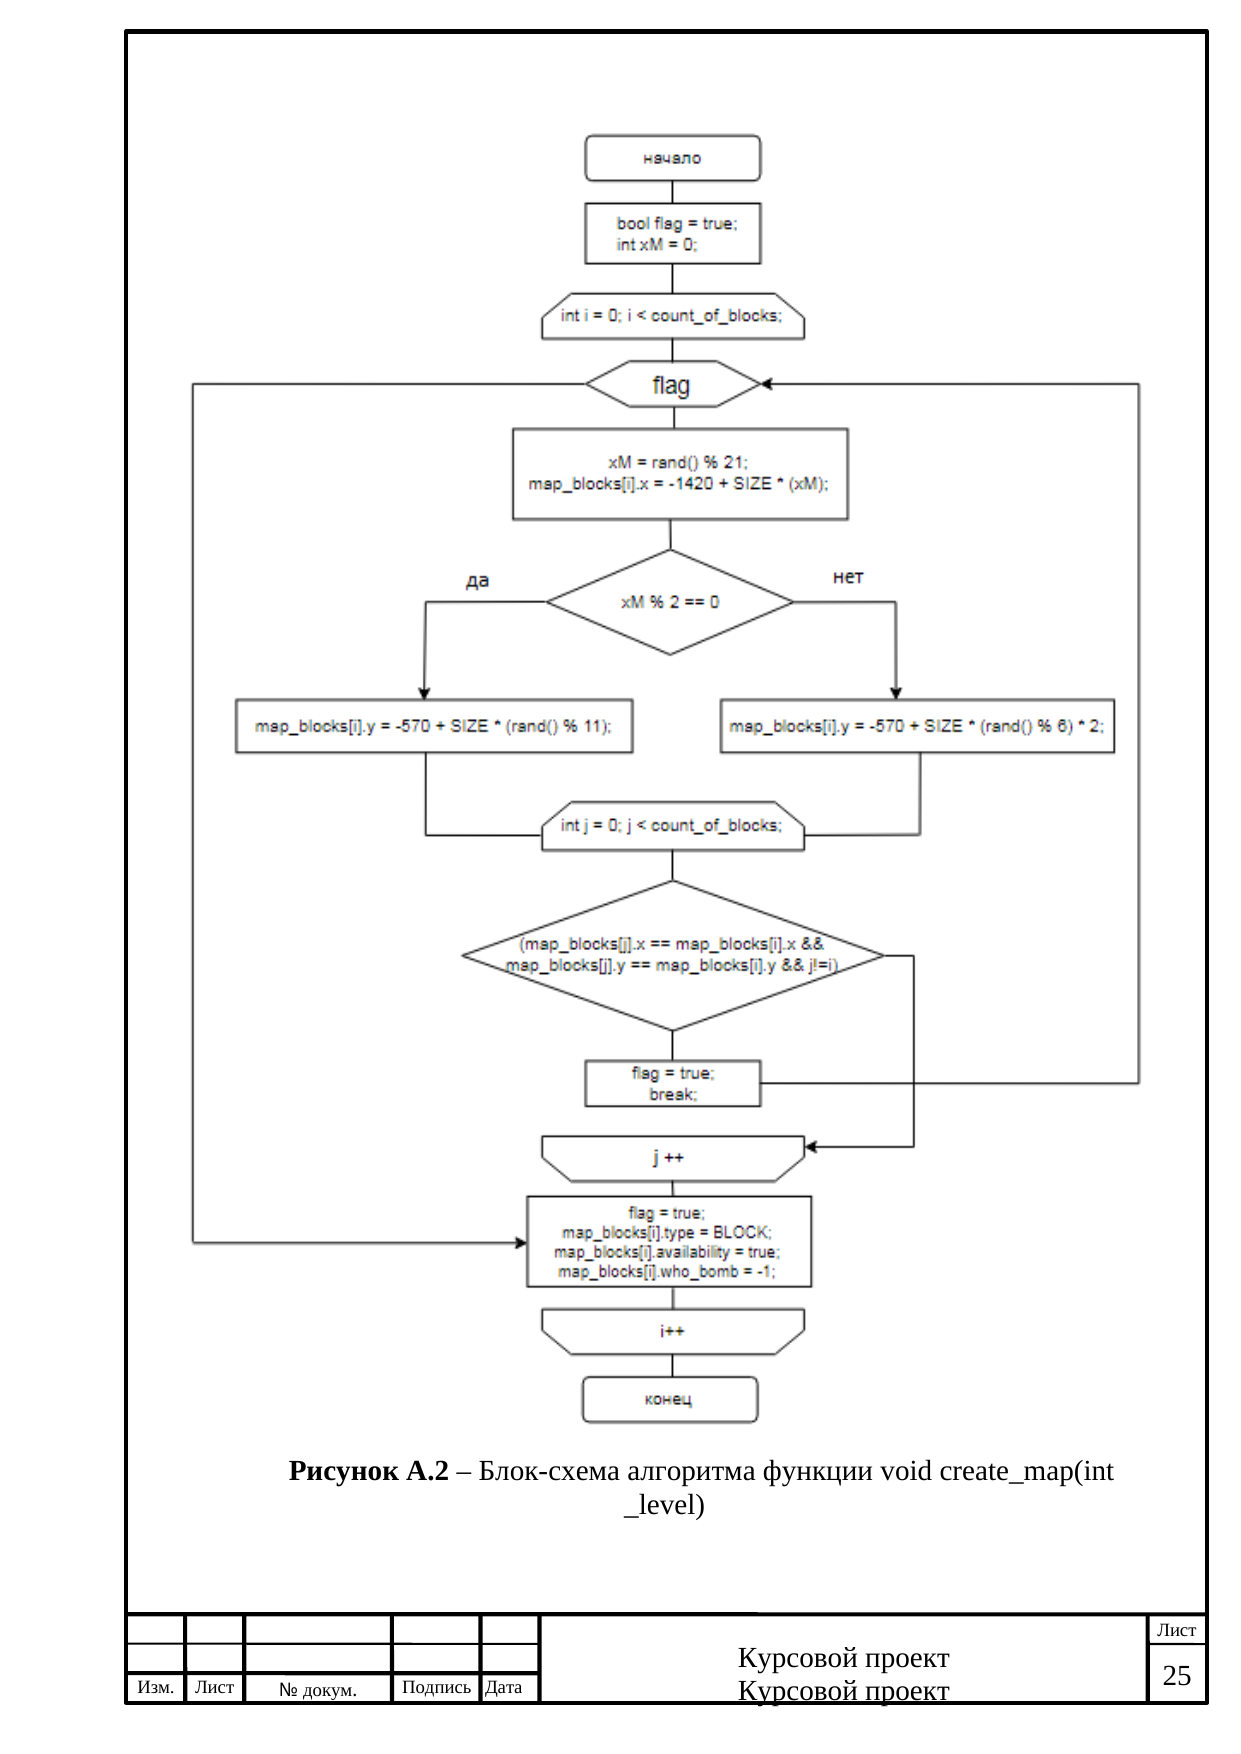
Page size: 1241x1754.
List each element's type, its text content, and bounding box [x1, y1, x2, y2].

text Рисунок А.2 – Блок-схема алгоритма функции void create_map(int _level) [177, 1453, 1152, 1521]
picture [177, 118, 1160, 1435]
